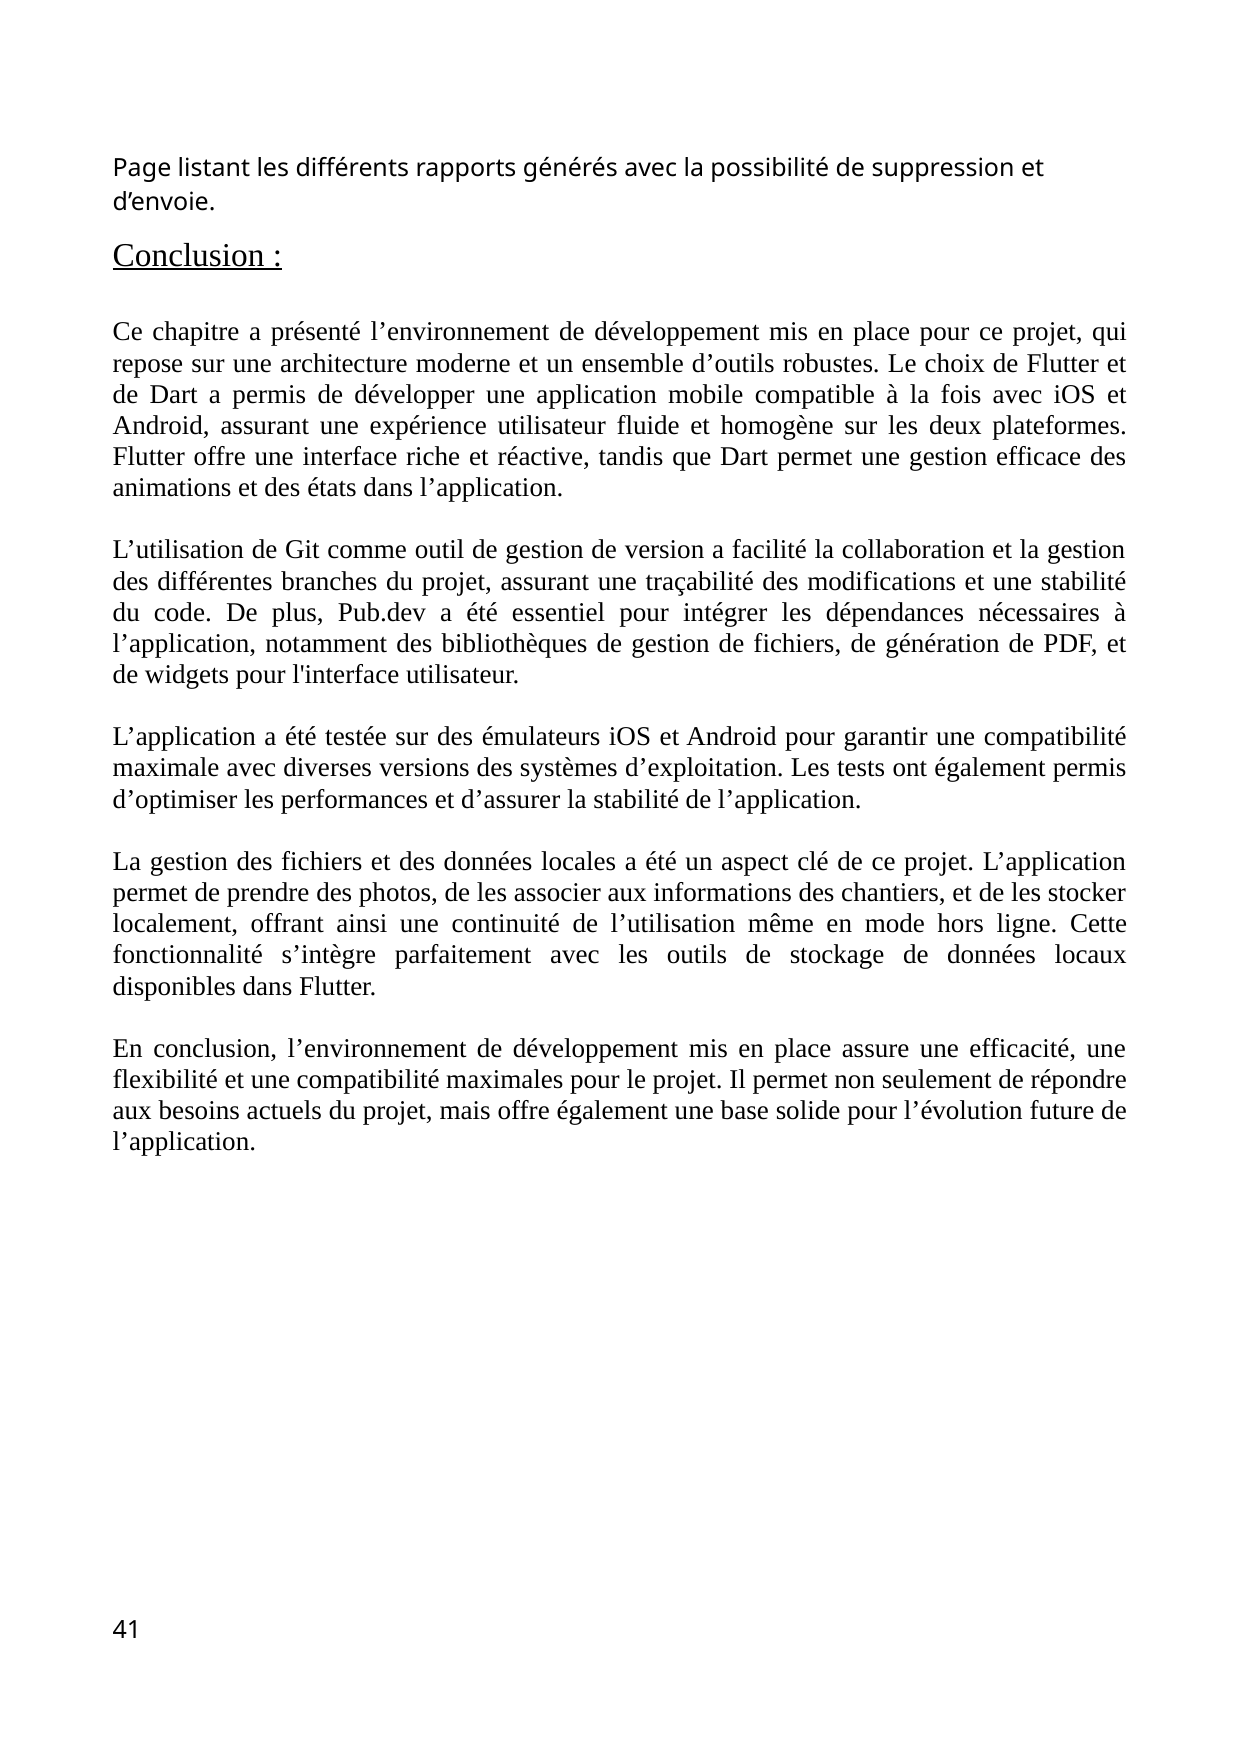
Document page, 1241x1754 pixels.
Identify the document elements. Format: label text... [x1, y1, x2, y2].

text Page listant les différents rapports générés avec la possibilité de suppression et d’envoie. [112, 150, 1128, 218]
text La gestion des fichiers et des données locales a été un aspect clé de ce projet. L’application permet de prendre des photos, de les associer aux informations des chantiers, et de les stocker localement, offrant ainsi une continuité de l’utilisation même en mode hors ligne. Cette fonctionnalité s’intègre parfaitement avec les outils de stockage de données locaux disponibles dans Flutter. [112, 845, 1128, 1001]
text En conclusion, l’environnement de développement mis en place assure une efficacité, une flexibilité et une compatibilité maximales pour le projet. Il permet non seulement de répondre aux besoins actuels du projet, mais offre également une base solide pour l’évolution future de l’application. [112, 1032, 1128, 1156]
text Ce chapitre a présenté l’environnement de développement mis en place pour ce projet, qui repose sur une architecture moderne et un ensemble d’outils robustes. Le choix de Flutter et de Dart a permis de développer une application mobile compatible à la fois avec iOS et Android, assurant une expérience utilisateur fluide et homogène sur les deux plateformes. Flutter offre une interface riche et réactive, tandis que Dart permet une gestion efficace des animations et des états dans l’application. [112, 316, 1128, 502]
text L’utilisation de Git comme outil de gestion de version a facilité la collaboration et la gestion des différentes branches du projet, assurant une traçabilité des modifications et une stabilité du code. De plus, Pub.dev a été essentiel pour intégrer les dépendances nécessaires à l’application, notamment des bibliothèques de gestion de fichiers, de génération de PDF, et de widgets pour l'interface utilisateur. [112, 533, 1128, 689]
text L’application a été testée sur des émulateurs iOS et Android pour garantir une compatibilité maximale avec diverses versions des systèmes d’exploitation. Les tests ont également permis d’optimiser les performances et d’assurer la stabilité de l’application. [112, 720, 1128, 814]
subtitle Conclusion : [112, 235, 1128, 273]
